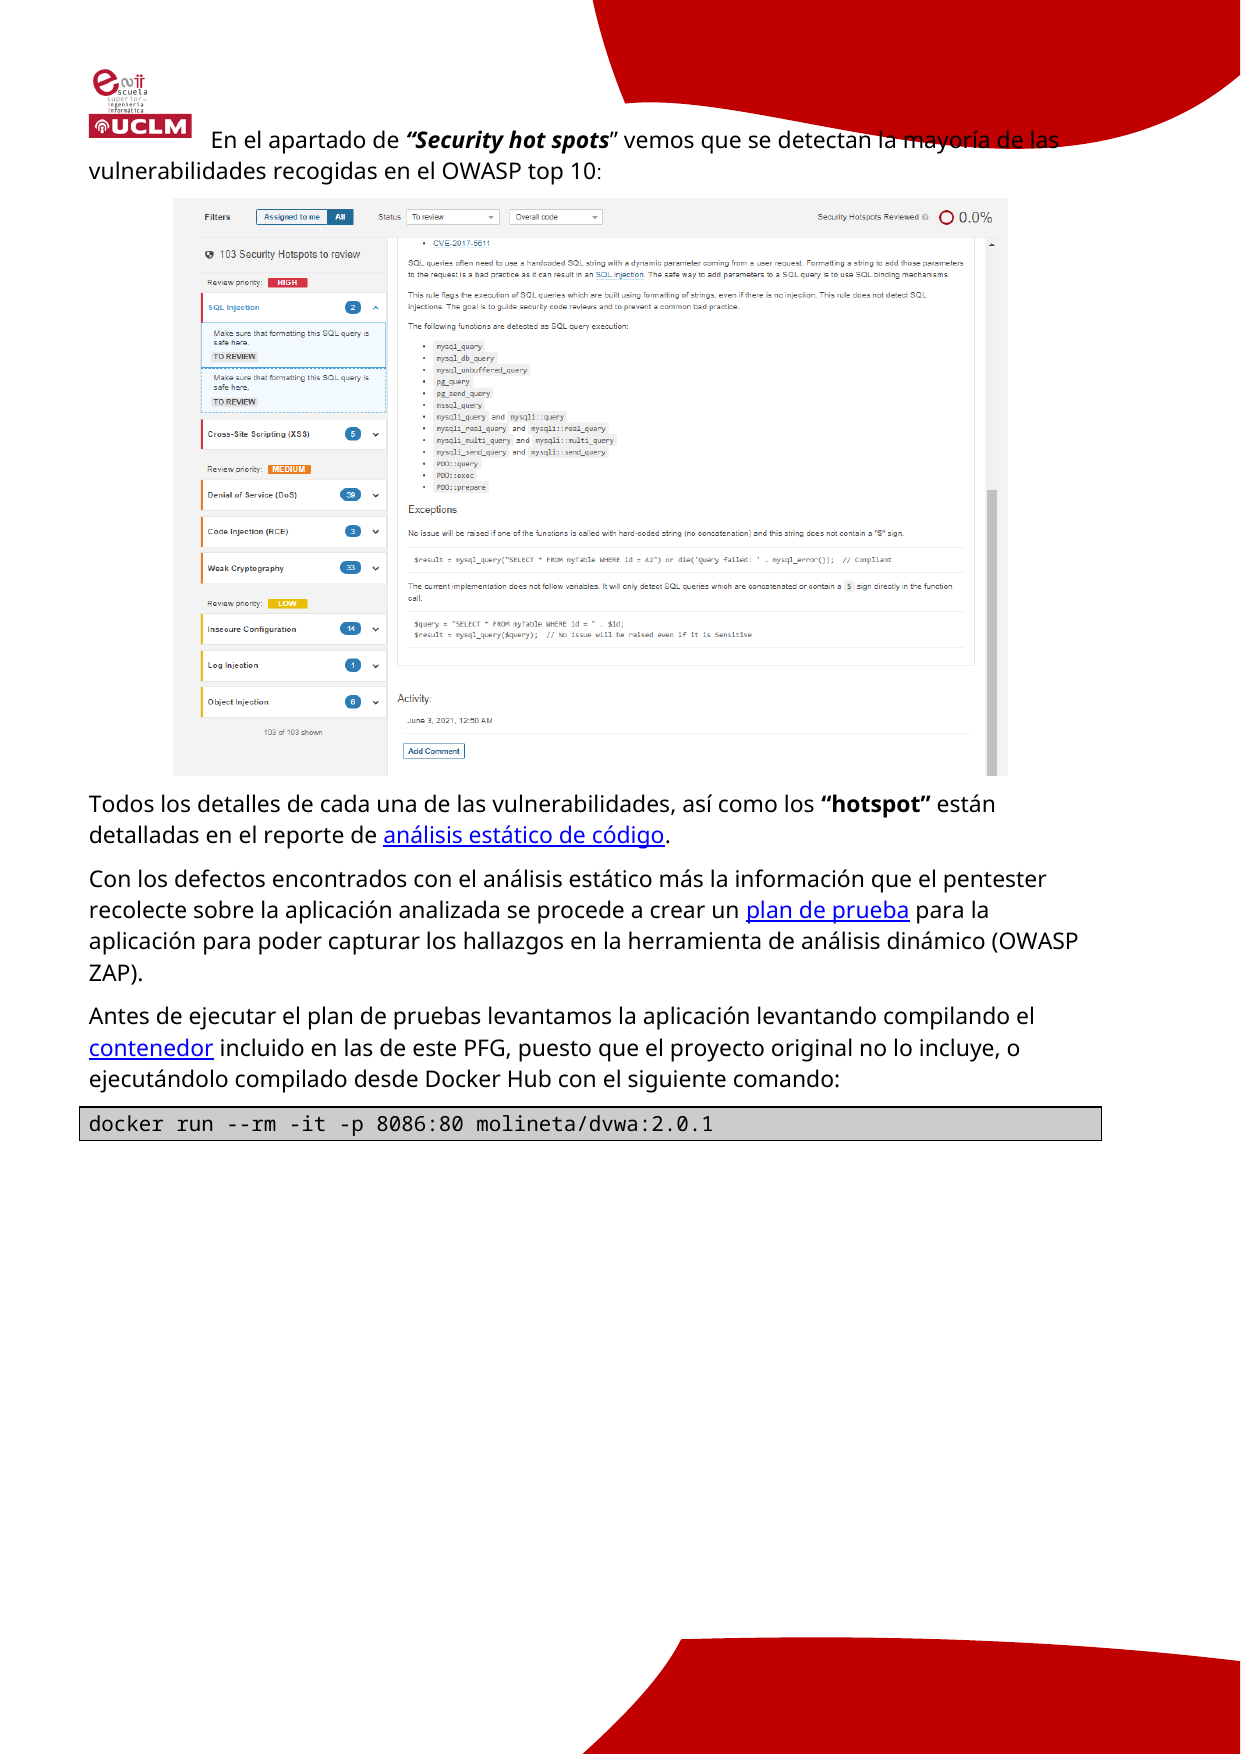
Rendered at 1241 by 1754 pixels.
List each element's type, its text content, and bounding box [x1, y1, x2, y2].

text Con los defectos encontrados con el análisis estático más la información que el pentester recolecte sobre la aplicación analizada se procede a crear un plan de prueba para la aplicación para poder capturar los hallazgos en la herramienta de análisis dinámico (OWASP ZAP). [89, 863, 1093, 988]
picture [88, 68, 192, 138]
text Antes de ejecutar el plan de pruebas levantamos la aplicación levantando compilando el contenedor incluido en las de este PFG, puesto que el proyecto original no lo incluye, o ejecutándolo compilado desde Docker Hub con el siguiente comando: [89, 1000, 1093, 1094]
text docker run --rm -it -p 8086:80 molineta/dvwa:2.0.1 [80, 1108, 1101, 1140]
text En el apartado de “Security hot spots” vemos que se detectan la mayoría de las vulnerabilidades recogidas en el OWASP top 10: [89, 124, 1093, 186]
text Todos los detalles de cada una de las vulnerabilidades, así como los “hotspot” están detalladas en el reporte de análisis estático de código. [89, 788, 1093, 850]
picture [173, 198, 1008, 776]
